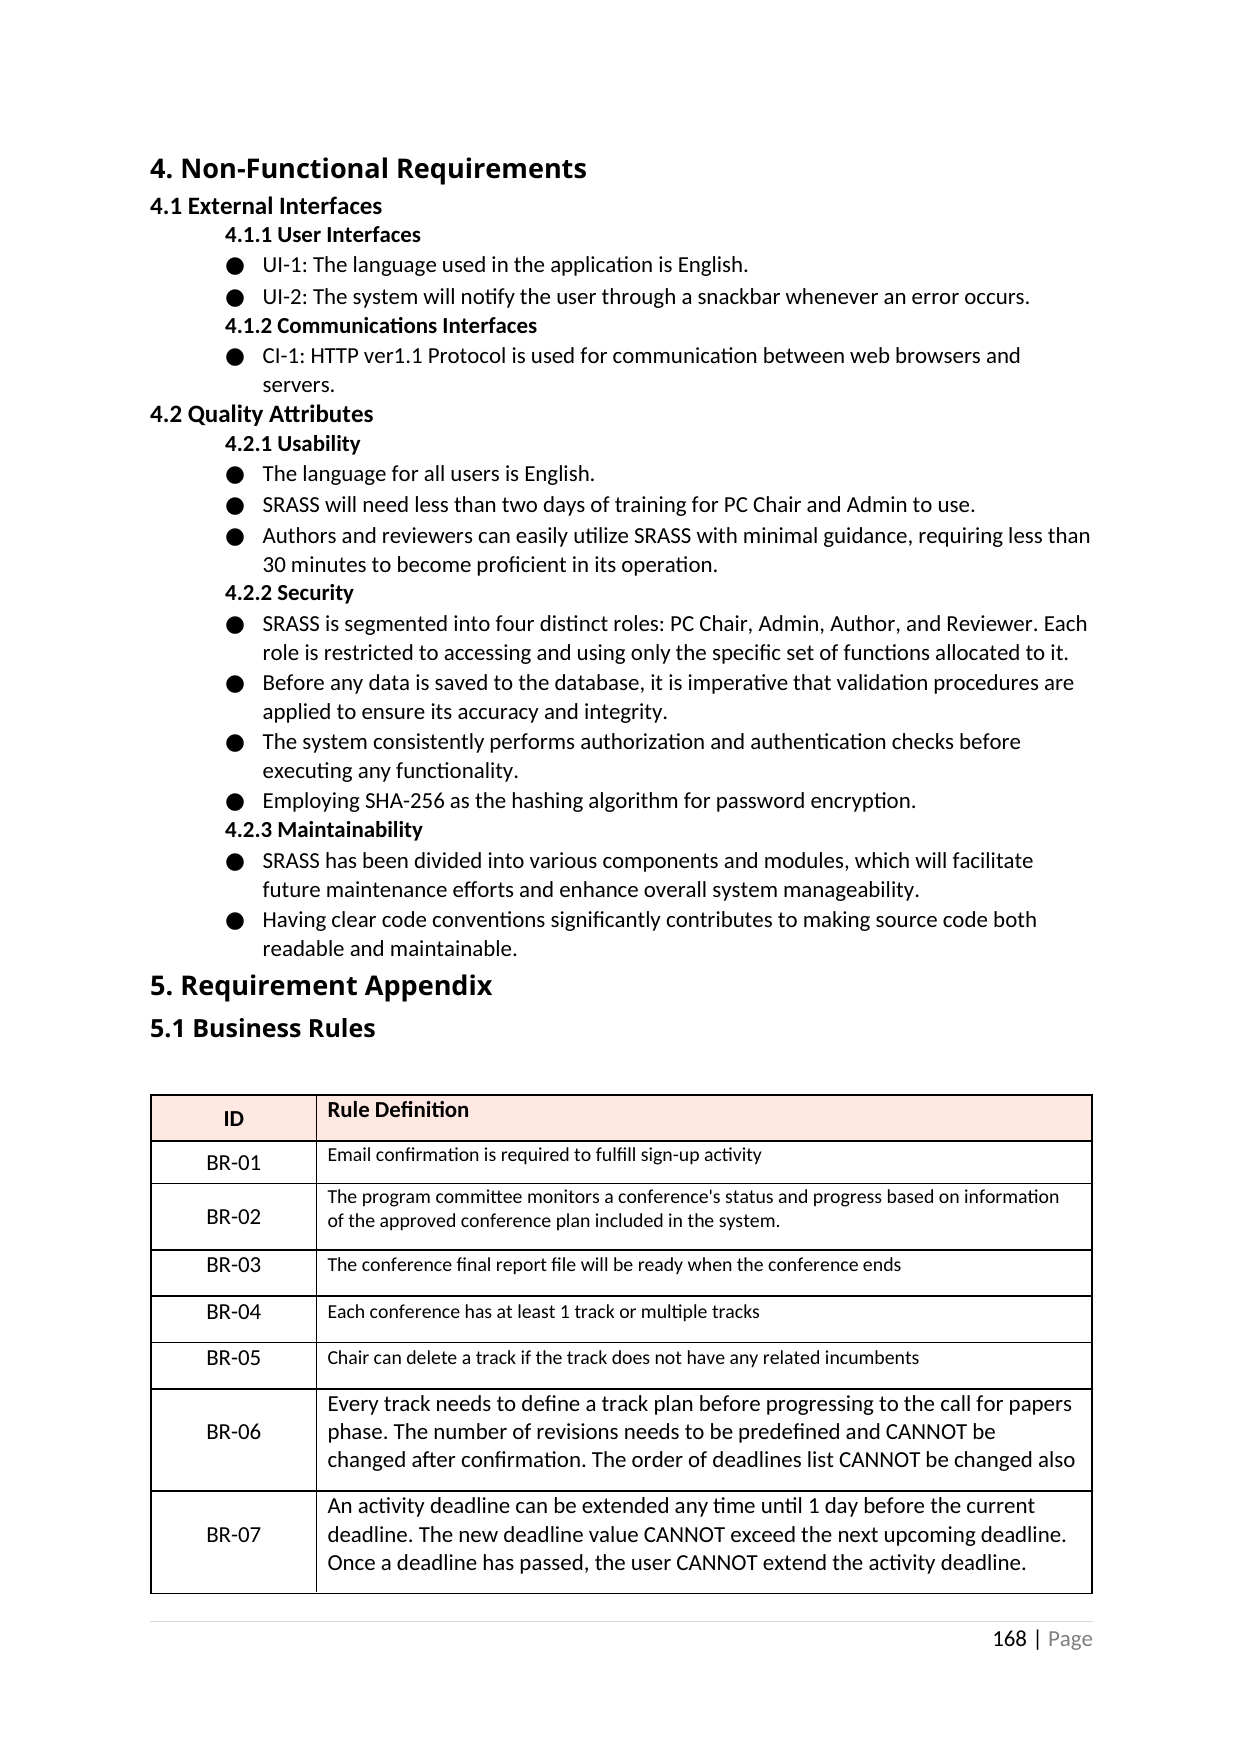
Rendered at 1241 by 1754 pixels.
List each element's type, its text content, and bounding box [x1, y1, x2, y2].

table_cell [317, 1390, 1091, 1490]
list SRASS has been divided into various components and modules, which will facilitate future maintenance efforts and enhance overall system manageability. [225, 843, 1093, 903]
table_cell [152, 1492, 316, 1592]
list CI-1: HTTP ver1.1 Protocol is used for communication between web browsers and servers. [225, 339, 1093, 398]
text 4.2 Quality Attributes [150, 398, 1093, 429]
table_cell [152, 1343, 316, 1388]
list The language for all users is English. [225, 457, 1093, 488]
text 4.1.2 Communications Interfaces [150, 311, 1093, 339]
text 4.2.1 Usability [150, 429, 1093, 457]
list SRASS is segmented into four distinct roles: PC Chair, Admin, Author, and Reviewer. Each role is restricted to accessing and using only the specific set of functions allocated to it. [225, 606, 1093, 666]
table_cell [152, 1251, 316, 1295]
subtitle 5. Requirement Appendix [150, 966, 1093, 1003]
subtitle 4. Non-Functional Requirements [150, 150, 1093, 187]
text 4.1.1 User Interfaces [150, 220, 1093, 248]
text 4.2.3 Maintainability [150, 816, 1093, 843]
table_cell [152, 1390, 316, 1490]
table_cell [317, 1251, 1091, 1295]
subtitle 5.1 Business Rules [150, 1010, 1093, 1044]
list Having clear code conventions significantly contributes to making source code both readable and maintainable. [225, 903, 1093, 962]
list Employing SHA-256 as the hashing algorithm for password encryption. [225, 784, 1093, 816]
list SRASS will need less than two days of training for PC Chair and Admin to use. [225, 488, 1093, 519]
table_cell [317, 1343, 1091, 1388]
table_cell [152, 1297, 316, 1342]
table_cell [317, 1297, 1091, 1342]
text 4.2.2 Security [150, 578, 1093, 606]
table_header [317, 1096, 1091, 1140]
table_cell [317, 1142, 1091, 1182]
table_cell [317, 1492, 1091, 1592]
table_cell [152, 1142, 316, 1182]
list Before any data is saved to the database, it is imperative that validation procedures are applied to ensure its accuracy and integrity. [225, 666, 1093, 725]
list Authors and reviewers can easily utilize SRASS with minimal guidance, requiring less than 30 minutes to become proficient in its operation. [225, 519, 1093, 578]
list UI-2: The system will notify the user through a snackbar whenever an error occurs. [225, 279, 1093, 311]
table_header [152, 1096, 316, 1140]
list UI-1: The language used in the application is English. [225, 248, 1093, 279]
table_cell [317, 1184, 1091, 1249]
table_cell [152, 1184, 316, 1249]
text 4.1 External Interfaces [150, 190, 1093, 220]
list The system consistently performs authorization and authentication checks before executing any functionality. [225, 725, 1093, 784]
